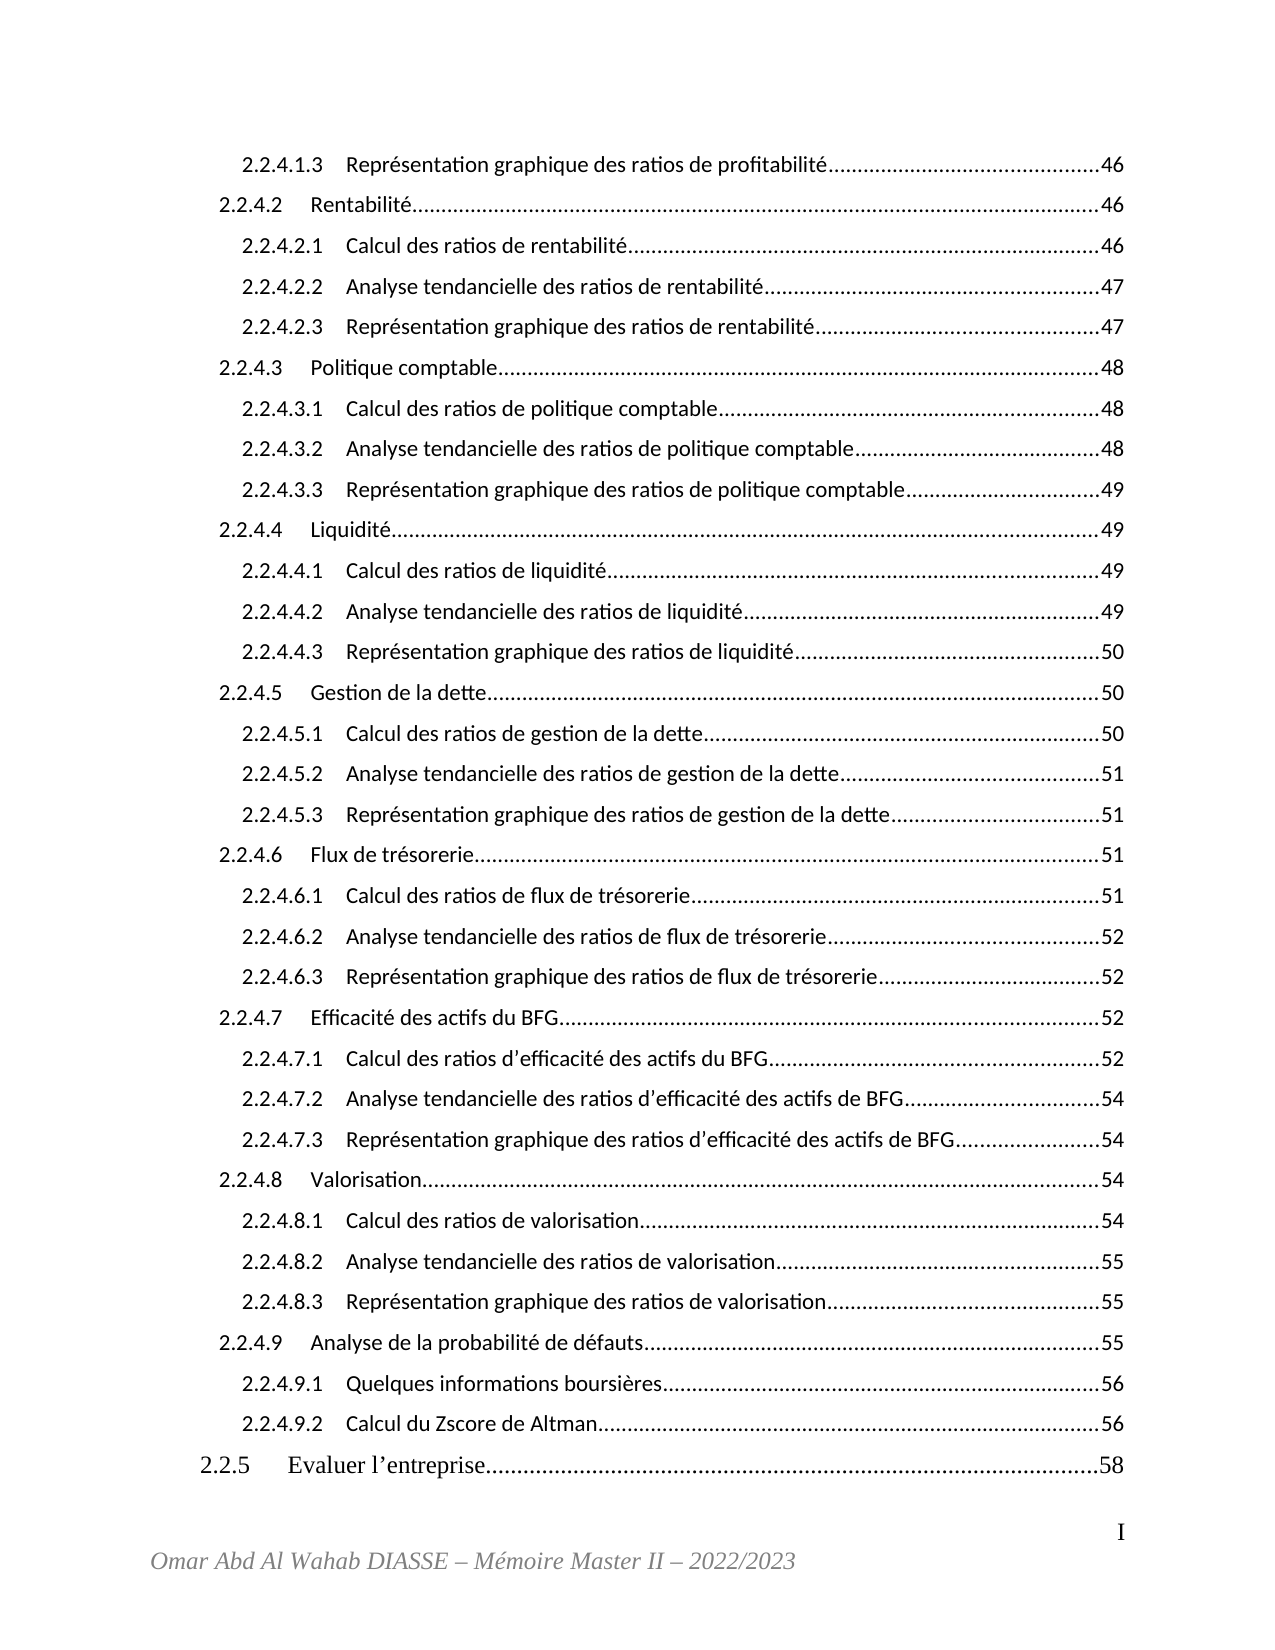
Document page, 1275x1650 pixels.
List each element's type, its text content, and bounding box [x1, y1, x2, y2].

text 2.2.4.7.1 Calcul des ratios d’efficacité des actifs du BFG 52 [242, 1044, 1125, 1072]
text 2.2.4.8.1 Calcul des ratios de valorisation 54 [242, 1206, 1125, 1234]
text 2.2.4.6.3 Représentation graphique des ratios de flux de trésorerie 52 [242, 962, 1125, 991]
text 2.2.4.8 Valorisation 54 [219, 1166, 1125, 1194]
text 2.2.4.2.1 Calcul des ratios de rentabilité 46 [242, 231, 1125, 259]
text 2.2.4.5.3 Représentation graphique des ratios de gestion de la dette 51 [242, 800, 1125, 828]
text 2.2.4.4.1 Calcul des ratios de liquidité 49 [242, 556, 1125, 584]
text 2.2.4.6.1 Calcul des ratios de flux de trésorerie 51 [242, 881, 1125, 909]
text 2.2.4.7 Efficacité des actifs du BFG 52 [219, 1003, 1125, 1031]
text 2.2.4.7.3 Représentation graphique des ratios d’efficacité des actifs de BFG 54 [242, 1125, 1125, 1153]
text 2.2.4.7.2 Analyse tendancielle des ratios d’efficacité des actifs de BFG 54 [242, 1084, 1125, 1112]
text 2.2.4.1.3 Représentation graphique des ratios de profitabilité 46 [242, 150, 1125, 178]
text 2.2.5 Evaluer l’entreprise 58 [200, 1450, 1125, 1479]
text 2.2.4.2.2 Analyse tendancielle des ratios de rentabilité 47 [242, 272, 1125, 300]
text 2.2.4.4.3 Représentation graphique des ratios de liquidité 50 [242, 637, 1125, 666]
text 2.2.4.8.3 Représentation graphique des ratios de valorisation 55 [242, 1287, 1125, 1316]
text 2.2.4.3.1 Calcul des ratios de politique comptable 48 [242, 394, 1125, 422]
text 2.2.4.6 Flux de trésorerie 51 [219, 841, 1125, 869]
text 2.2.4.2.3 Représentation graphique des ratios de rentabilité 47 [242, 312, 1125, 341]
text 2.2.4.8.2 Analyse tendancielle des ratios de valorisation 55 [242, 1247, 1125, 1275]
text 2.2.4.4.2 Analyse tendancielle des ratios de liquidité 49 [242, 597, 1125, 625]
text 2.2.4.4 Liquidité 49 [219, 516, 1125, 544]
text 2.2.4.9.2 Calcul du Zscore de Altman 56 [242, 1409, 1125, 1437]
text 2.2.4.5 Gestion de la dette 50 [219, 678, 1125, 706]
text 2.2.4.2 Rentabilité 46 [219, 191, 1125, 219]
text 2.2.4.3 Politique comptable 48 [219, 353, 1125, 381]
text 2.2.4.3.2 Analyse tendancielle des ratios de politique comptable 48 [242, 434, 1125, 462]
text 2.2.4.3.3 Représentation graphique des ratios de politique comptable 49 [242, 475, 1125, 503]
text 2.2.4.5.1 Calcul des ratios de gestion de la dette 50 [242, 719, 1125, 747]
text 2.2.4.9.1 Quelques informations boursières 56 [242, 1369, 1125, 1397]
text 2.2.4.6.2 Analyse tendancielle des ratios de flux de trésorerie 52 [242, 922, 1125, 950]
text 2.2.4.9 Analyse de la probabilité de défauts 55 [219, 1328, 1125, 1356]
text 2.2.4.5.2 Analyse tendancielle des ratios de gestion de la dette 51 [242, 759, 1125, 787]
